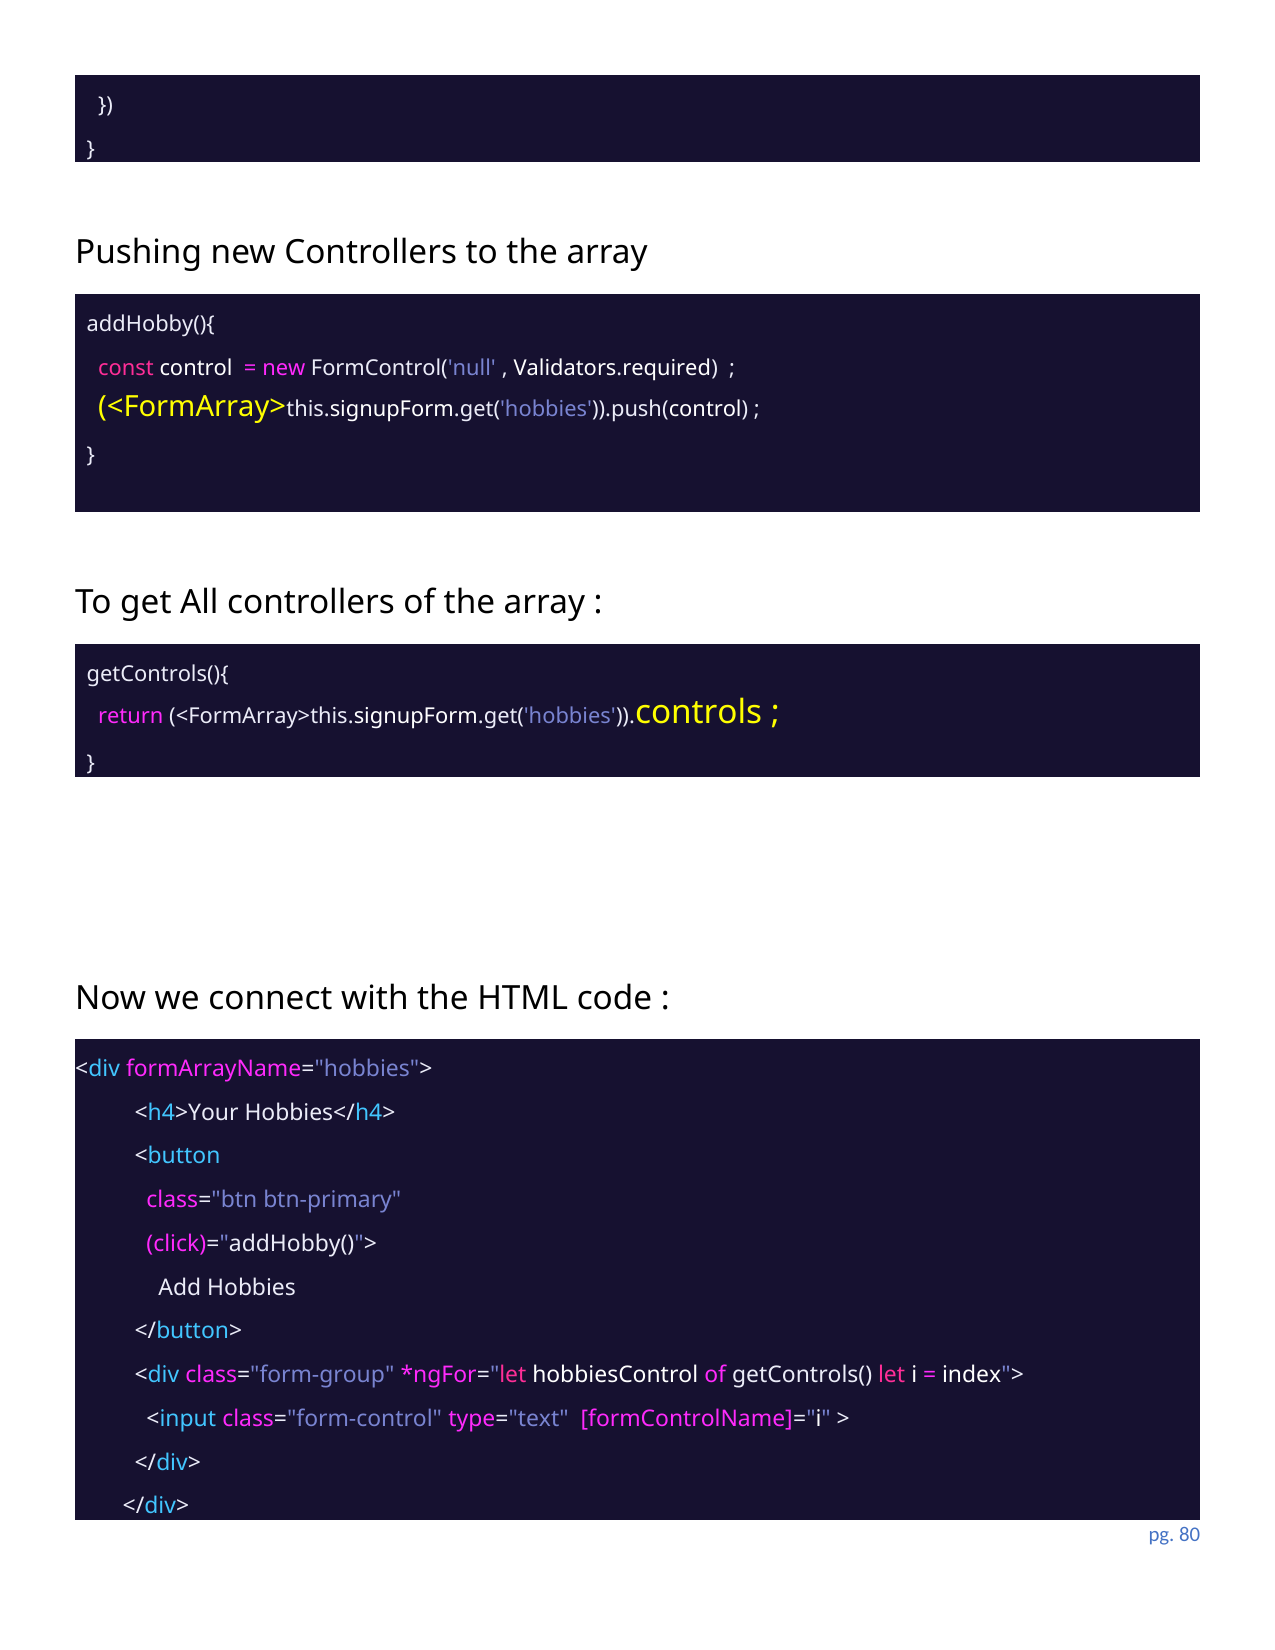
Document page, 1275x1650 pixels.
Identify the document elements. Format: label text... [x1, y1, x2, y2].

text class="btn btn-primary" [75, 1170, 1200, 1214]
text <input class="form-control" type="text" [formControlName]="i" > [75, 1389, 1200, 1433]
text (<FormArray>this.signupForm.get('hobbies')).push(control) ; [75, 381, 1200, 425]
text </div> [75, 1433, 1200, 1477]
text const control = new FormControl('null' , Validators.required) ; [75, 337, 1200, 381]
text } [75, 733, 1200, 777]
text addHobby(){ [75, 294, 1200, 337]
text To get All controllers of the array : [75, 578, 1200, 623]
text <h4>Your Hobbies</h4> [75, 1083, 1200, 1127]
text }) [75, 75, 1200, 119]
text Now we connect with the HTML code : [75, 973, 1200, 1019]
text <button [75, 1127, 1200, 1170]
text } [75, 425, 1200, 469]
text </button> [75, 1302, 1200, 1345]
text return (<FormArray>this.signupForm.get('hobbies')).controls ; [75, 687, 1200, 733]
text Add Hobbies [75, 1258, 1200, 1302]
text } [75, 119, 1200, 162]
text <div formArrayName="hobbies"> [75, 1039, 1200, 1083]
text getControls(){ [75, 644, 1200, 687]
text (click)="addHobby()"> [75, 1214, 1200, 1258]
text </div> [75, 1477, 1200, 1520]
text <div class="form-group" *ngFor="let hobbiesControl of getControls() let i = index"> [75, 1345, 1200, 1389]
text Pushing new Controllers to the array [75, 228, 1200, 273]
